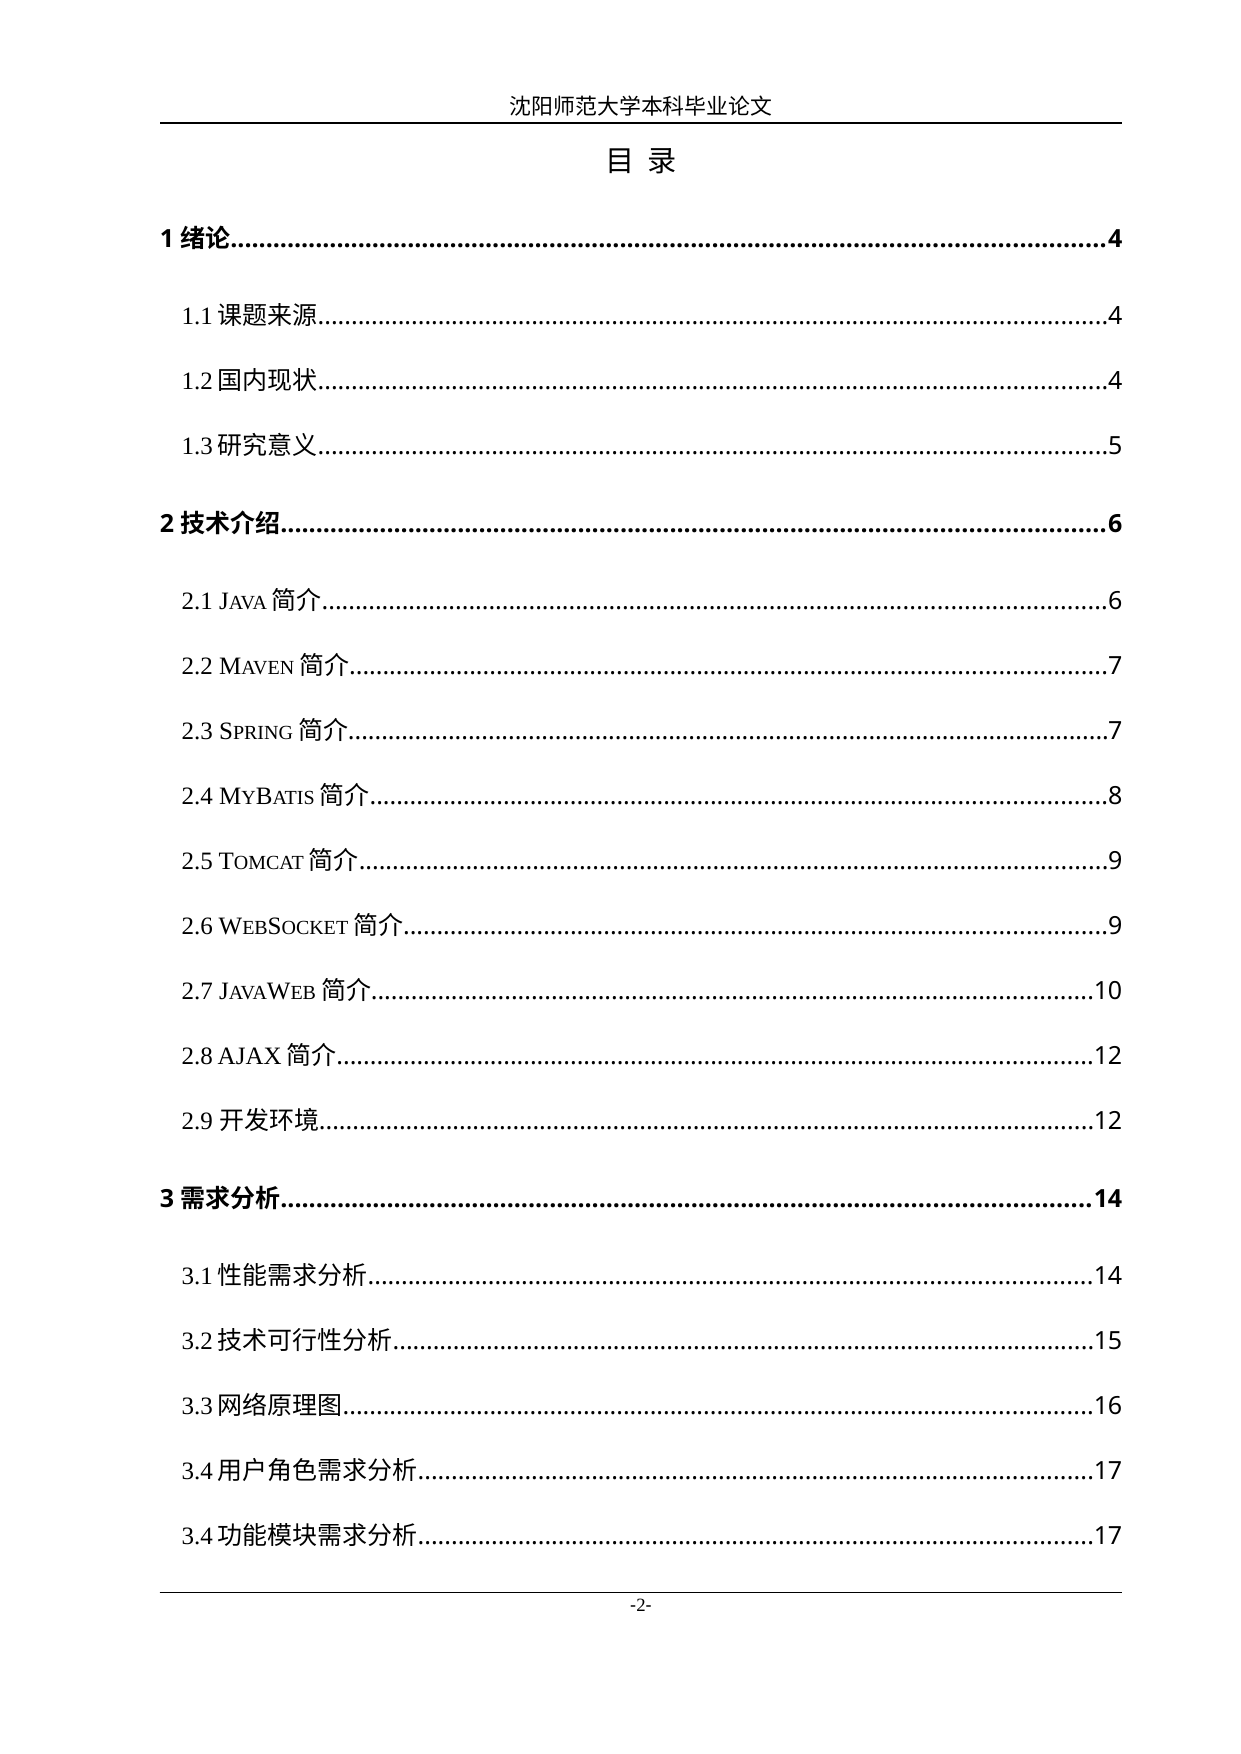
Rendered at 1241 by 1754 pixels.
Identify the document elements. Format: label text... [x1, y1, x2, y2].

text 2.1 Java简介 6 [181, 566, 1122, 631]
text 2.6 WebSocket简介 9 [181, 891, 1122, 956]
text 2.8 AJAX简介 12 [181, 1021, 1122, 1086]
text 目 录 [159, 126, 1122, 191]
text 2.2 Maven简介 7 [181, 631, 1122, 696]
text 2.5 Tomcat简介 9 [181, 826, 1122, 891]
text 2.3 Spring简介 7 [181, 696, 1122, 761]
text 2.9 开发环境 12 [181, 1086, 1122, 1151]
text 1.3研究意义 5 [181, 411, 1122, 476]
text 3 需求分析 14 [159, 1164, 1122, 1229]
text 3.3网络原理图 16 [181, 1371, 1122, 1436]
text 3.4功能模块需求分析 17 [181, 1501, 1122, 1566]
text 1 绪论 4 [159, 204, 1122, 269]
text 1.2国内现状 4 [181, 346, 1122, 411]
text 2.4 MyBatis简介 8 [181, 761, 1122, 826]
text 3.4用户角色需求分析 17 [181, 1436, 1122, 1501]
text 2.7 JavaWeb简介 10 [181, 956, 1122, 1021]
text 2 技术介绍 6 [159, 489, 1122, 554]
text 3.2技术可行性分析 15 [181, 1306, 1122, 1371]
text 3.1性能需求分析 14 [181, 1241, 1122, 1306]
text 1.1课题来源 4 [181, 281, 1122, 346]
